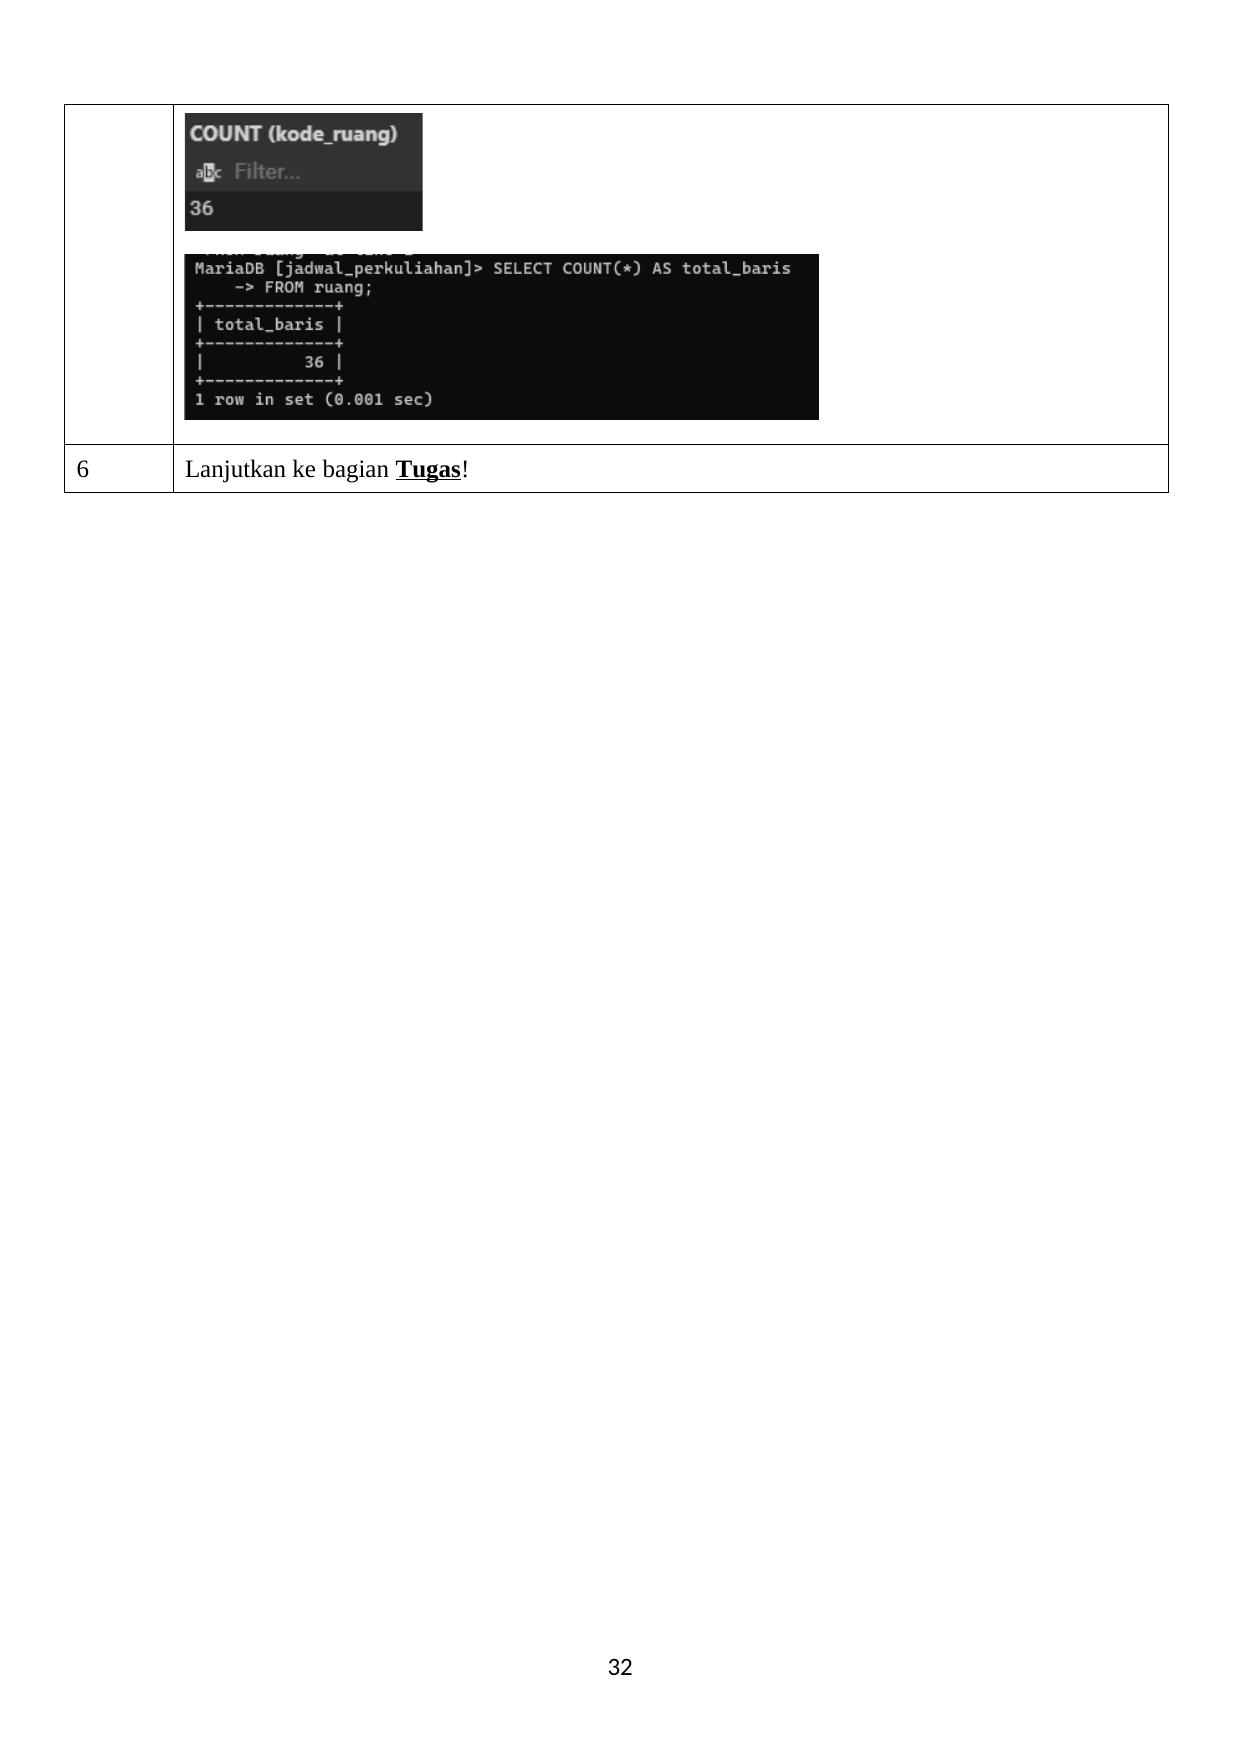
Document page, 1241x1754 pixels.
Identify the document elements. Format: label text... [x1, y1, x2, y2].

picture [184, 254, 819, 420]
picture [184, 113, 423, 231]
table_cell [174, 105, 1168, 444]
table_cell Lanjutkan ke bagian Tugas! [174, 445, 1168, 492]
table_cell 6 [65, 445, 173, 492]
table_cell [65, 105, 173, 444]
